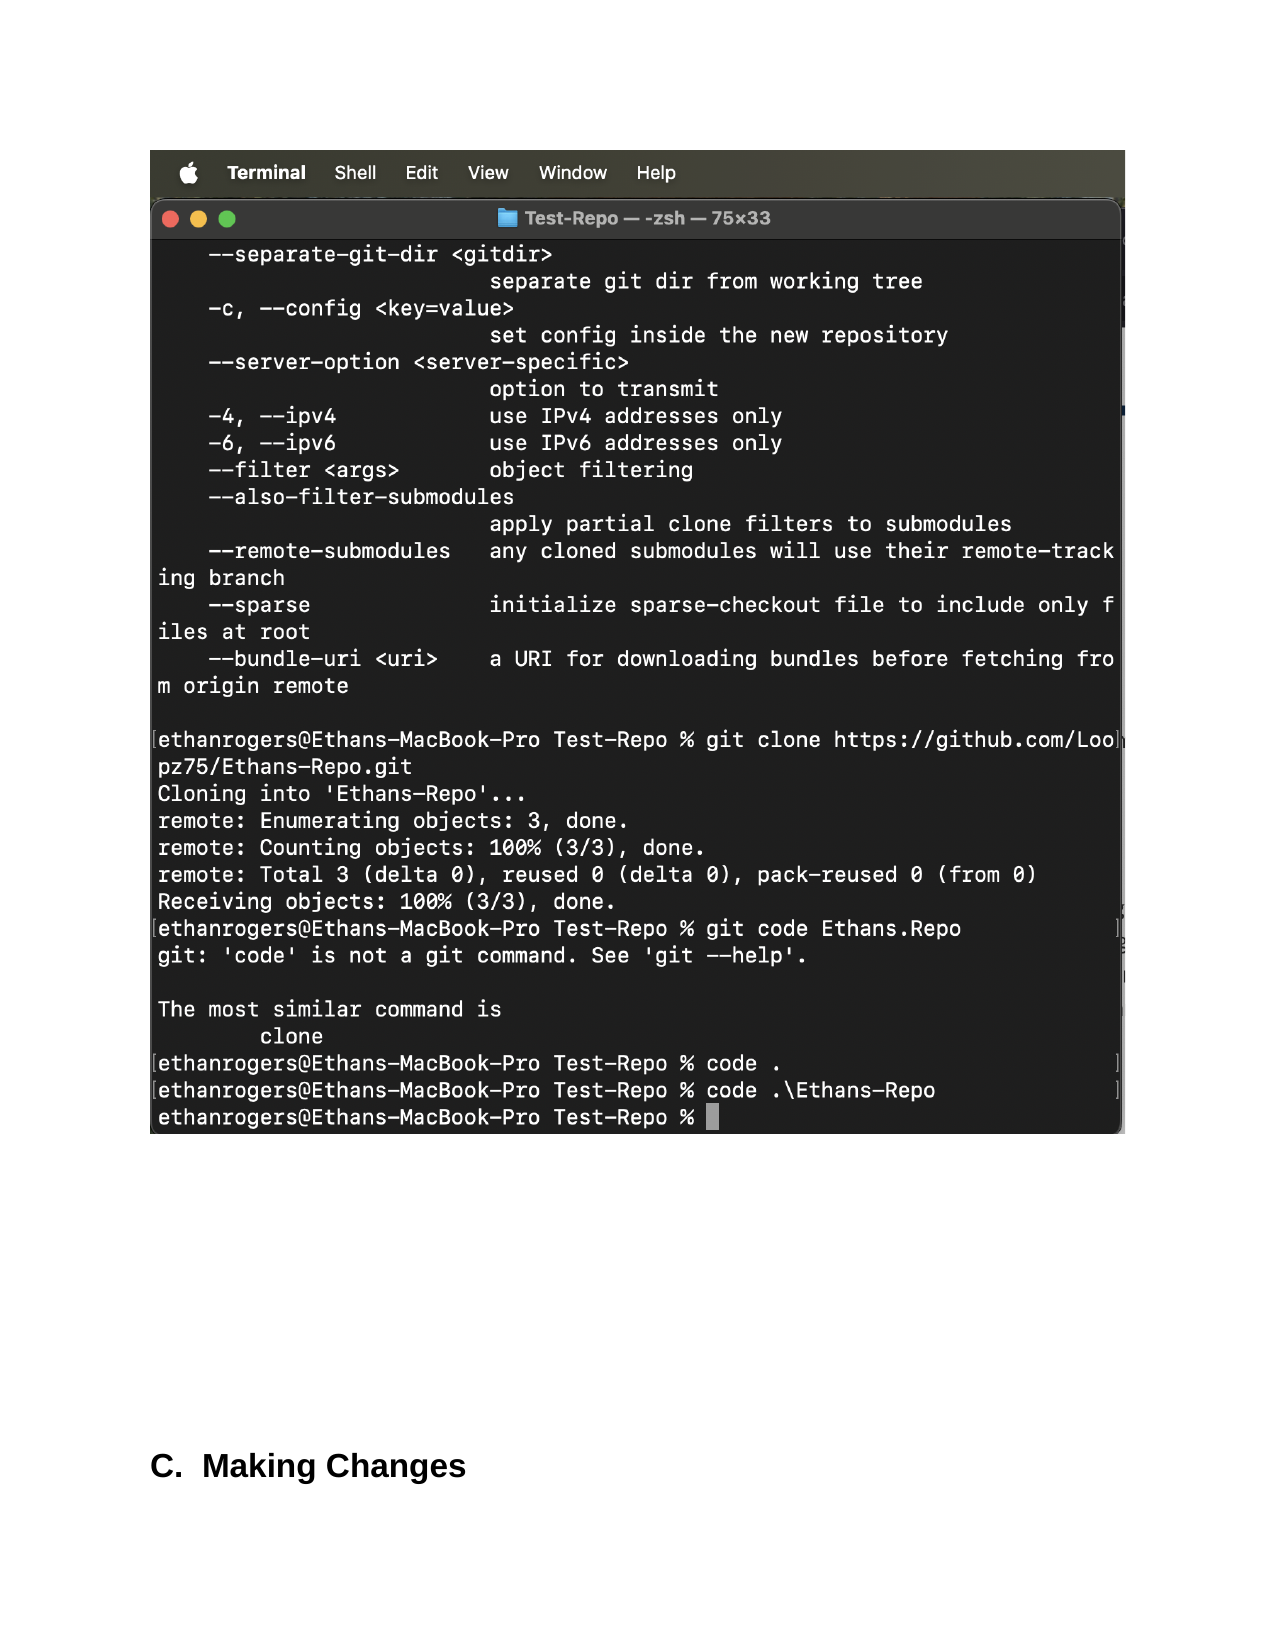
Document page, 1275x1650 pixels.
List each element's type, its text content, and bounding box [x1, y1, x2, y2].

text C. Making Changes [150, 1446, 1125, 1485]
picture [150, 150, 1125, 1134]
